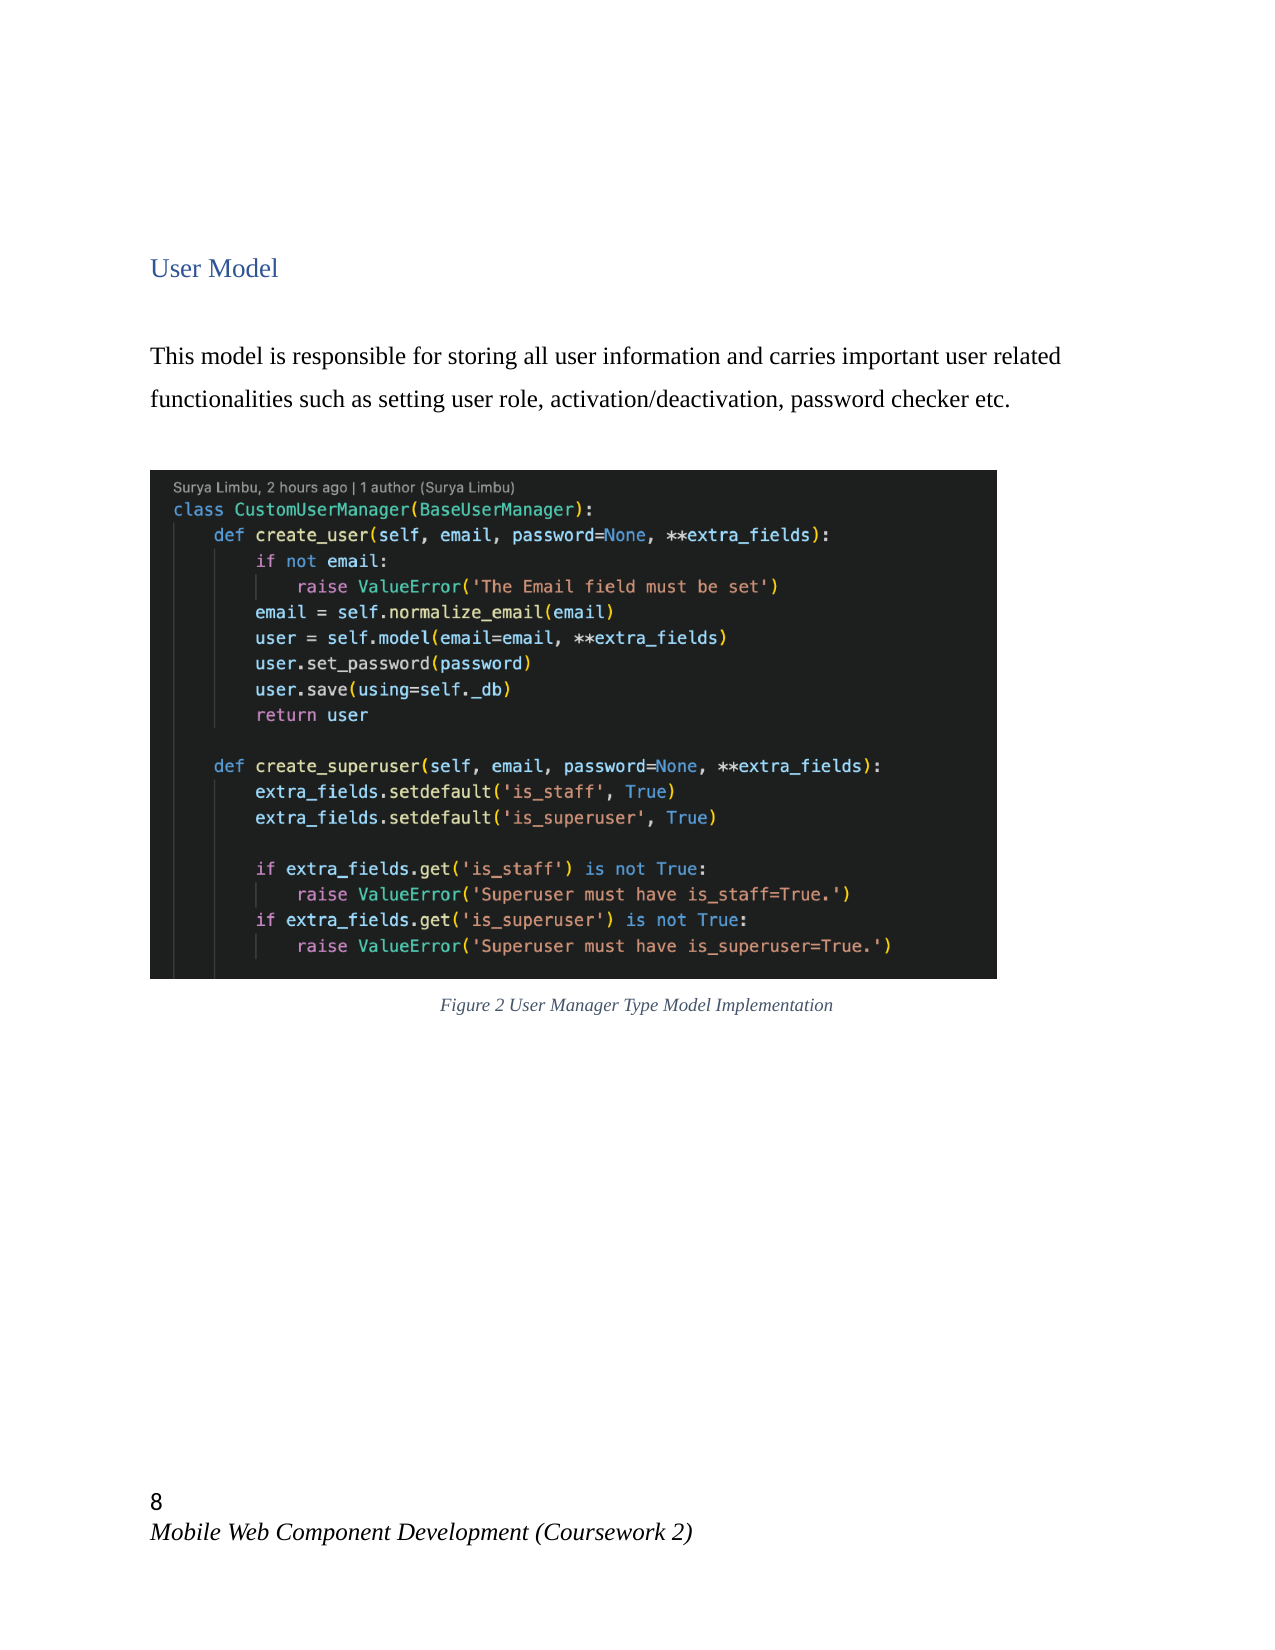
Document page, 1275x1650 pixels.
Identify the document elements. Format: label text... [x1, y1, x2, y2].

subtitle User Model [150, 252, 1125, 283]
text Figure 2 User Manager Type Model Implementation [150, 994, 1125, 1015]
picture [150, 470, 997, 979]
text This model is responsible for storing all user information and carries important user related functionalities such as setting user role, activation/deactivation, password checker etc. [150, 341, 1125, 413]
